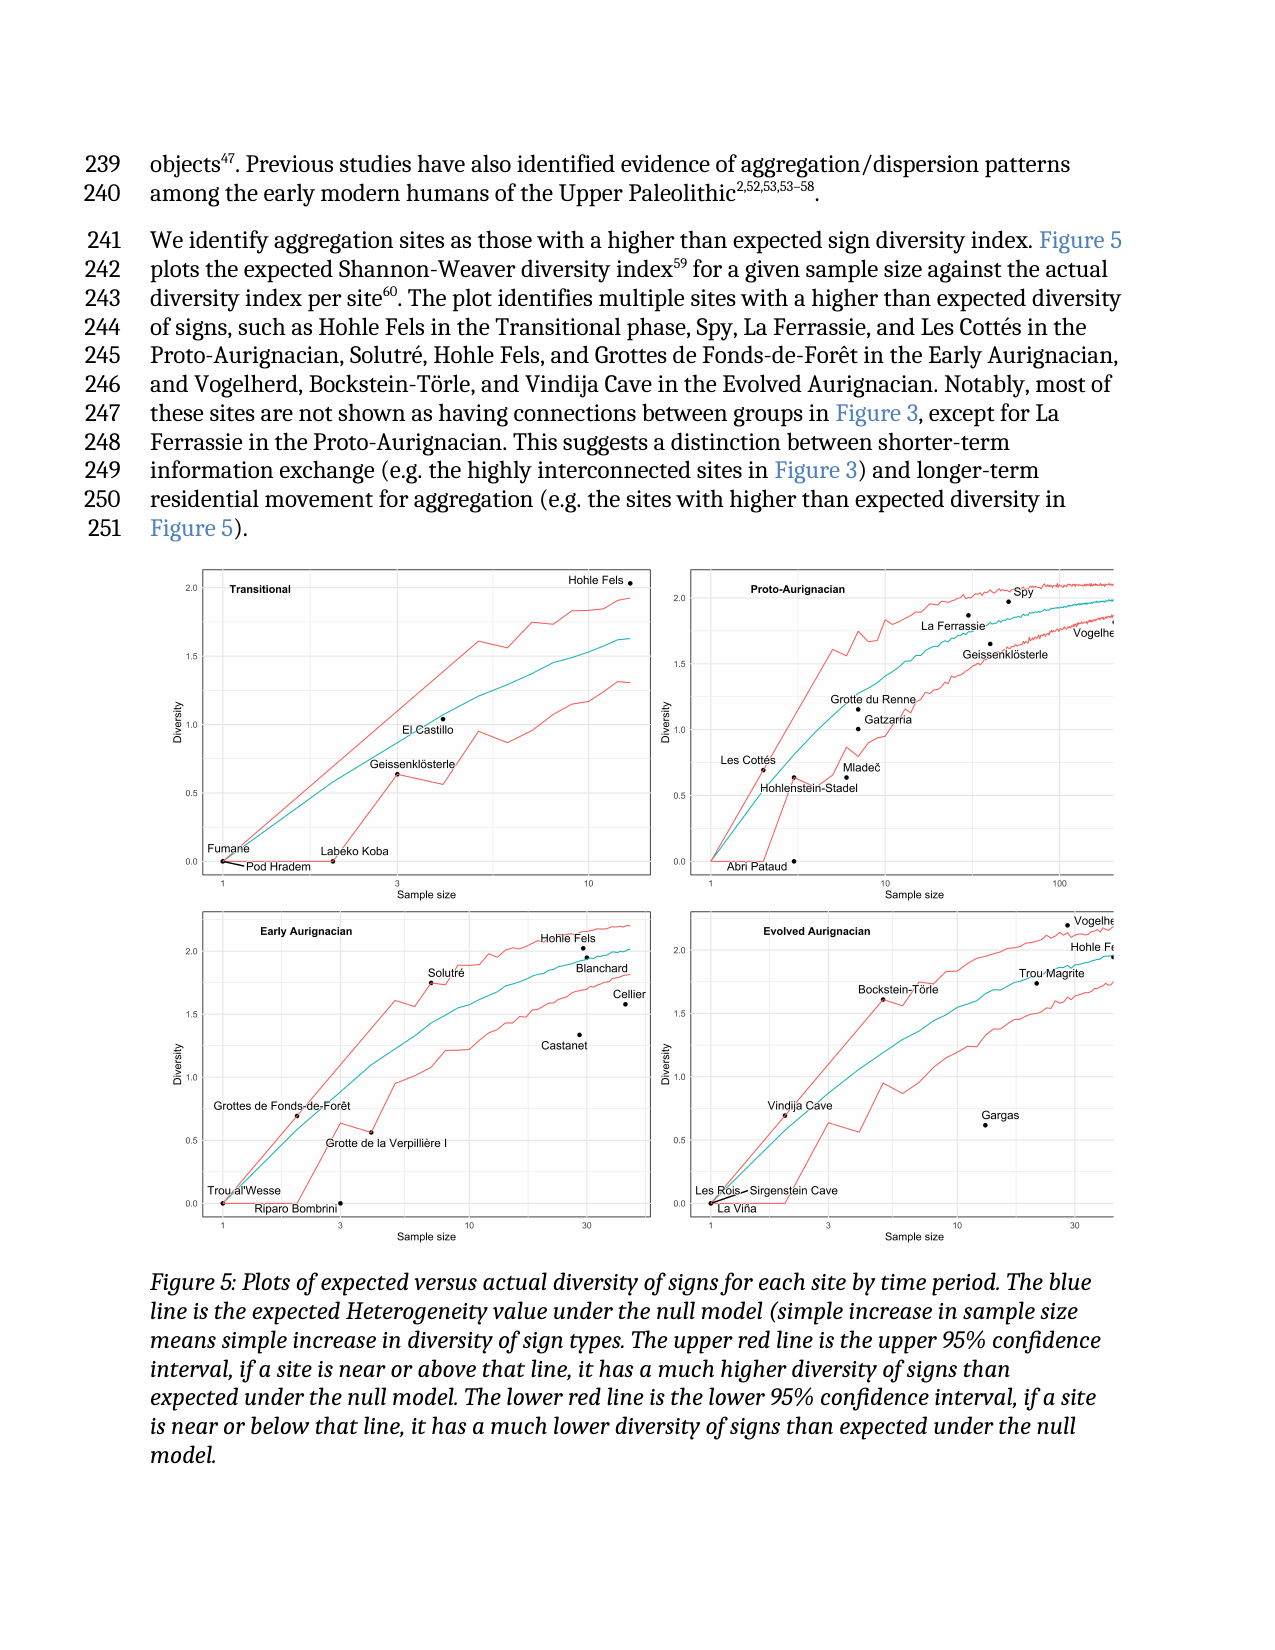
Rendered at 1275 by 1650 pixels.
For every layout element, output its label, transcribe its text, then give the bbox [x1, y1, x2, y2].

text We identify aggregation sites as those with a higher than expected sign diversity index. Figure 5 plots the expected Shannon-Weaver diversity index59 for a given sample size against the actual diversity index per site60. The plot identifies multiple sites with a higher than expected diversity of signs, such as Hohle Fels in the Transitional phase, Spy, La Ferrassie, and Les Cottés in the Proto-Aurignacian, Solutré, Hohle Fels, and Grottes de Fonds-de-Forêt in the Early Aurignacian, and Vogelherd, Bockstein-Törle, and Vindija Cave in the Evolved Aurignacian. Notably, most of these sites are not shown as having connections between groups in Figure 3, except for La Ferrassie in the Proto-Aurignacian. This suggests a distinction between shorter-term information exchange (e.g. the highly interconnected sites in Figure 3) and longer-term residential movement for aggregation (e.g. the sites with higher than expected diversity in Figure 5). [150, 226, 1125, 542]
table_header Figure 5: Plots of expected versus actual diversity of signs for each site by time period. The blue line is the expected Heterogeneity value under the null model (simple increase in sample size means simple increase in diversity of sign types. The upper red line is the upper 95% confidence interval, if a site is near or above that line, it has a much higher diversity of signs than expected under the null model. The lower red line is the lower 95% confidence interval, if a site is near or below that line, it has a much lower diversity of signs than expected under the null model. [139, 561, 1114, 1482]
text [150, 150, 1125, 207]
